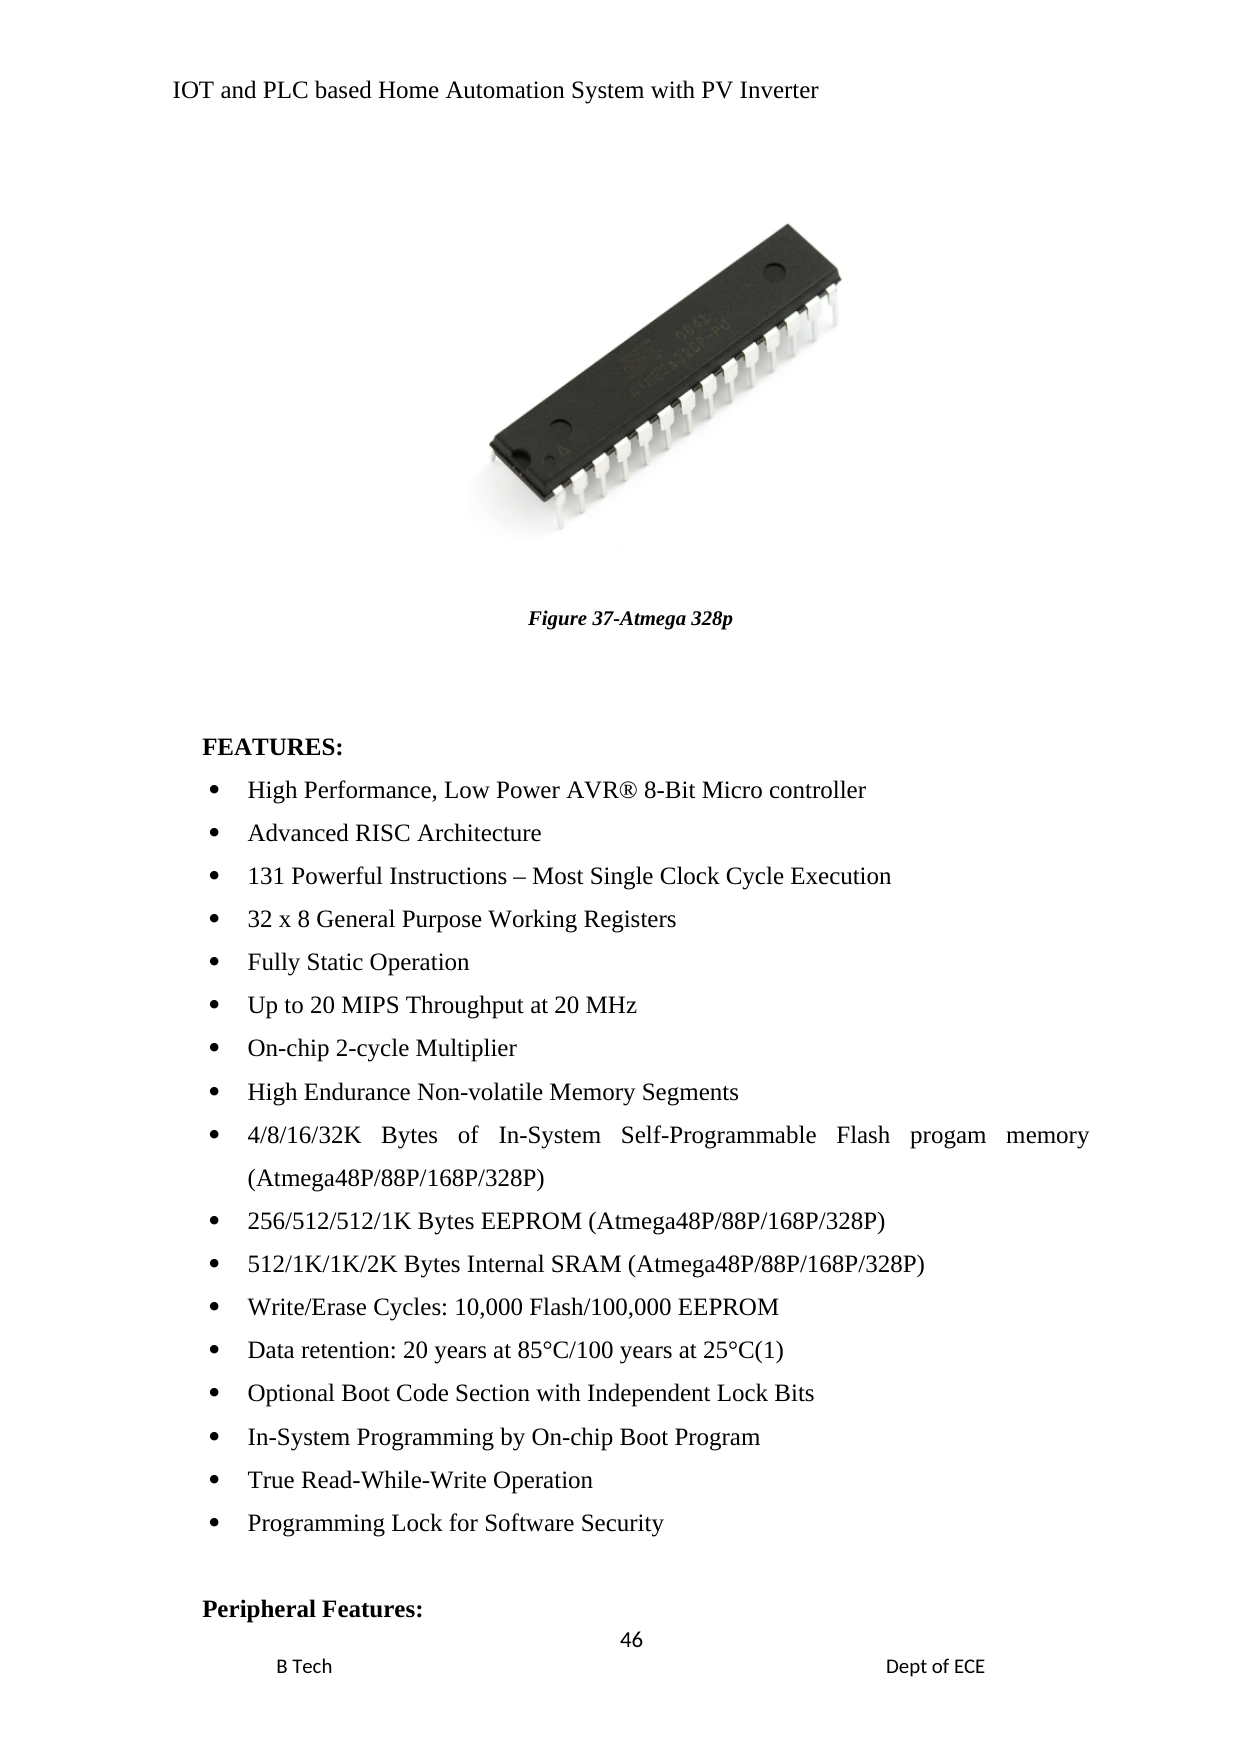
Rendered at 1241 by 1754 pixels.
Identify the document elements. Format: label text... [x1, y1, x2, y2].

list Data retention: 20 years at 85°C/100 years at 25°C(1) [210, 1335, 1090, 1364]
list 256/512/512/1K Bytes EEPROM (Atmega48P/88P/168P/328P) [210, 1206, 1090, 1235]
list On-chip 2-cycle Multiplier [210, 1033, 1090, 1062]
list Write/Erase Cycles: 10,000 Flash/100,000 EEPROM [210, 1292, 1090, 1321]
list 512/1K/1K/2K Bytes Internal SRAM (Atmega48P/88P/168P/328P) [210, 1249, 1090, 1278]
list 131 Powerful Instructions – Most Single Clock Cycle Execution [210, 861, 1090, 890]
list Up to 20 MIPS Throughput at 20 MHz [210, 990, 1090, 1019]
list Fully Static Operation [210, 947, 1090, 976]
list Advanced RISC Architecture [210, 818, 1090, 847]
list In-System Programming by On-chip Boot Program [210, 1422, 1090, 1450]
text Peripheral Features: [172, 1594, 1090, 1623]
picture [434, 150, 880, 598]
list 32 x 8 General Purpose Working Registers [210, 904, 1090, 933]
list Programming Lock for Software Security [210, 1508, 1090, 1537]
list High Performance, Low Power AVR® 8-Bit Micro controller [210, 775, 1090, 803]
list Optional Boot Code Section with Independent Lock Bits [210, 1378, 1090, 1407]
list 4/8/16/32K Bytes of In-System Self-Programmable Flash progam memory (Atmega48P/88P/168P/328P) [210, 1120, 1090, 1192]
list High Endurance Non-volatile Memory Segments [210, 1077, 1090, 1105]
list True Read-While-Write Operation [210, 1465, 1090, 1493]
text FEATURES: [172, 732, 1090, 760]
